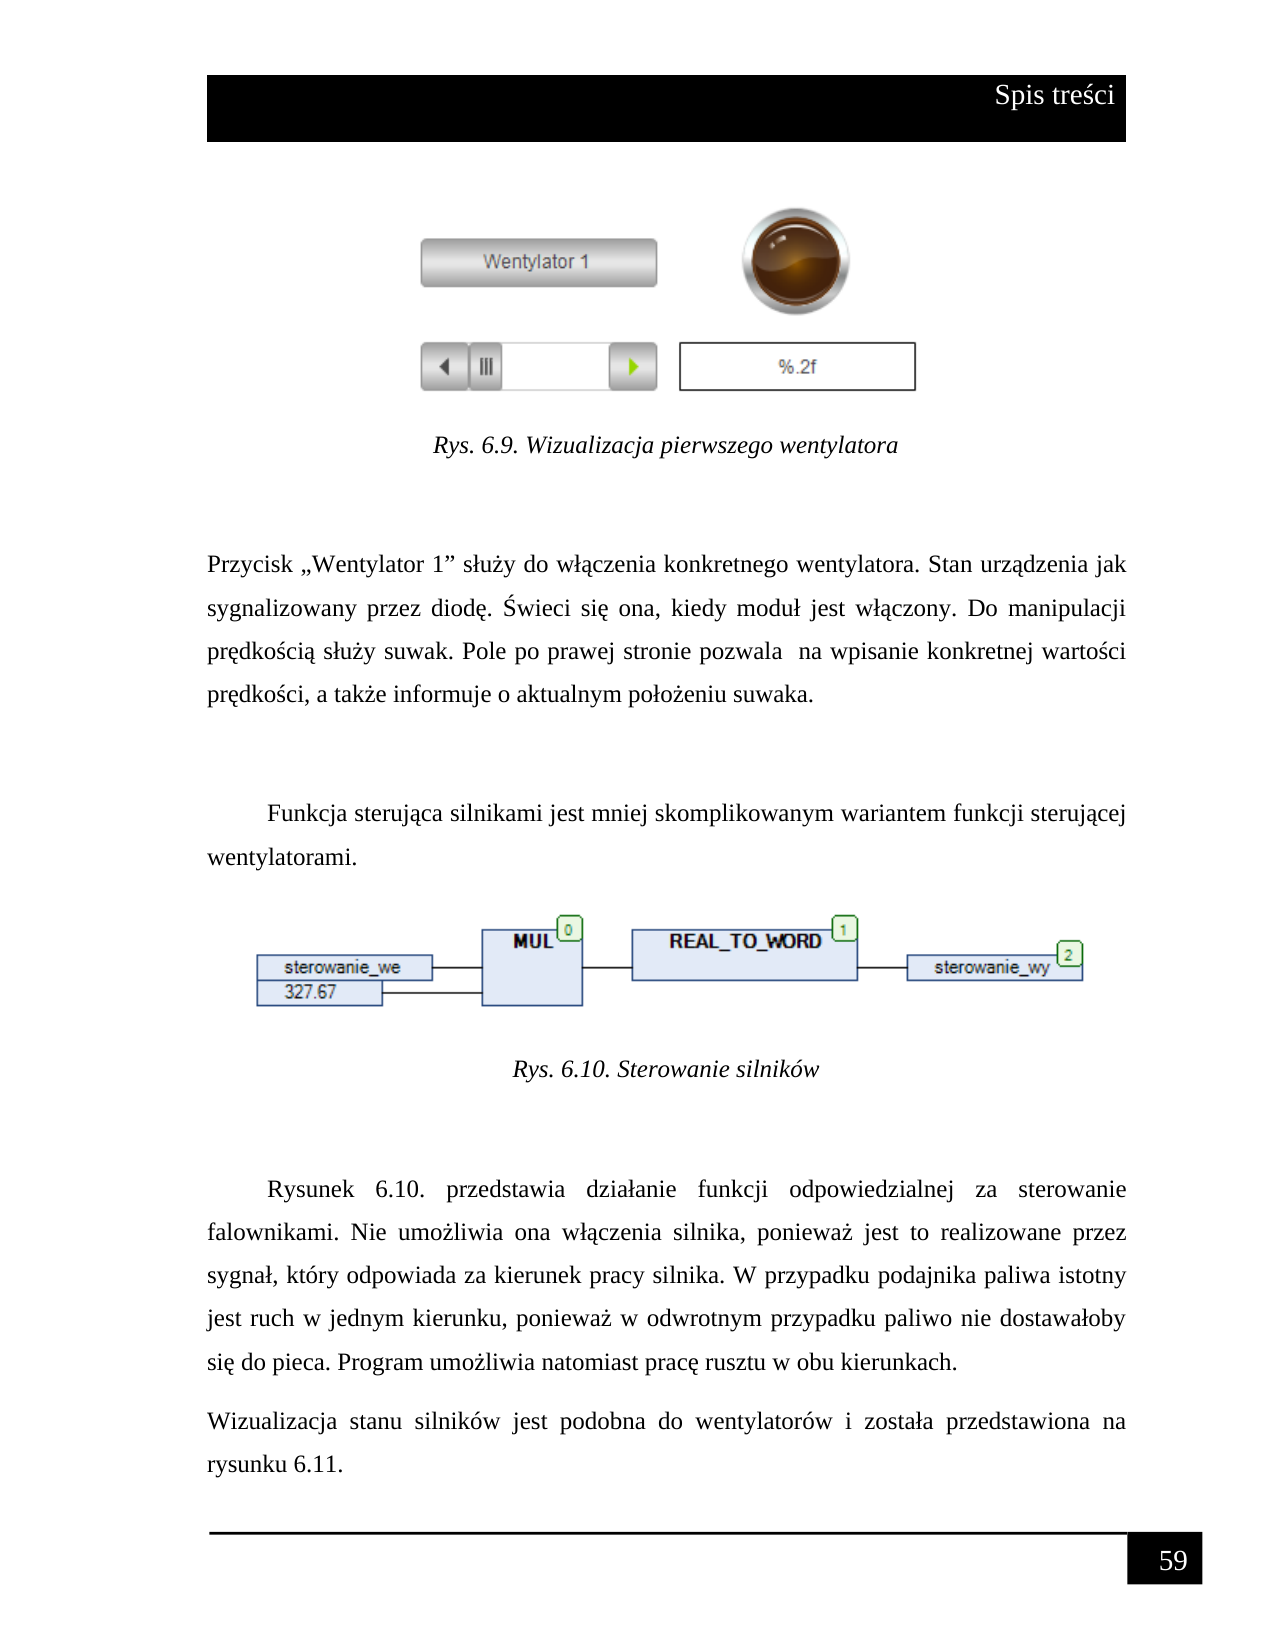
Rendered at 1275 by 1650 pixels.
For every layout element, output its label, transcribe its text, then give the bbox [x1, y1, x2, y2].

text Wizualizacja stanu silników jest podobna do wentylatorów i została przedstawiona na rysunku 6.11. [207, 1406, 1127, 1478]
text Rys. 6.9. Wizualizacja pierwszego wentylatora [207, 430, 1127, 459]
text Rysunek 6.10. przedstawia działanie funkcji odpowiedzialnej za sterowanie falownikami. Nie umożliwia ona włączenia silnika, ponieważ jest to realizowane przez sygnał, który odpowiada za kierunek pracy silnika. W przypadku podajnika paliwa istotny jest ruch w jednym kierunku, ponieważ w odwrotnym przypadku paliwo nie dostawałoby się do pieca. Program umożliwia natomiast pracę rusztu w obu kierunkach. [207, 1174, 1127, 1375]
text Rys. 6.10. Sterowanie silników [207, 1054, 1127, 1083]
text Przycisk „Wentylator 1” służy do włączenia konkretnego wentylatora. Stan urządzenia jak sygnalizowany przez diodę. Świeci się ona, kiedy moduł jest włączony. Do manipulacji prędkością służy suwak. Pole po prawej stronie pozwala na wpisanie konkretnej wartości prędkości, a także informuje o aktualnym położeniu suwaka. [207, 549, 1127, 708]
picture [238, 901, 1096, 1024]
text Funkcja sterująca silnikami jest mniej skomplikowanym wariantem funkcji sterującej wentylatorami. [207, 798, 1127, 870]
picture [410, 201, 924, 399]
